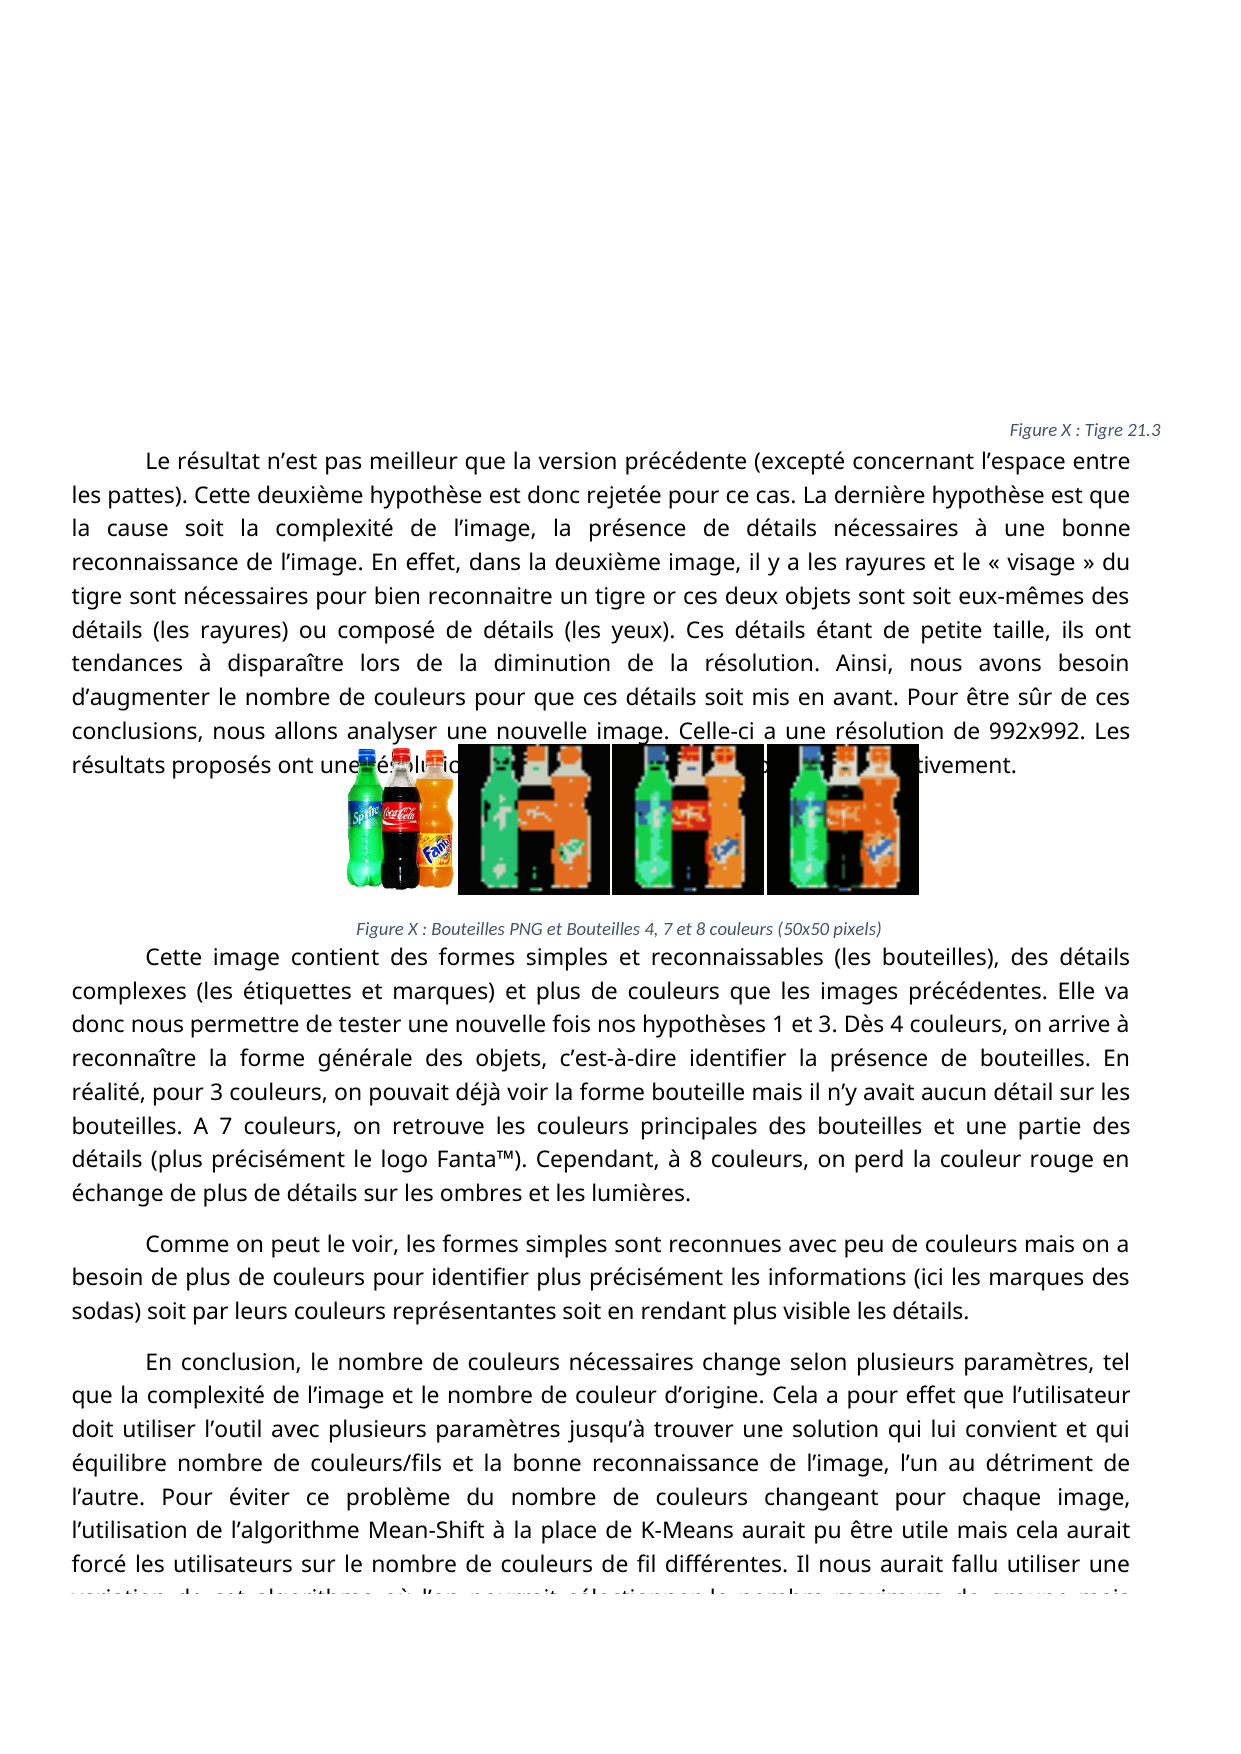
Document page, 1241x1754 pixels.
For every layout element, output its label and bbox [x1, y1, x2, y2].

picture [612, 744, 764, 895]
picture [322, 744, 610, 895]
picture [767, 744, 919, 895]
